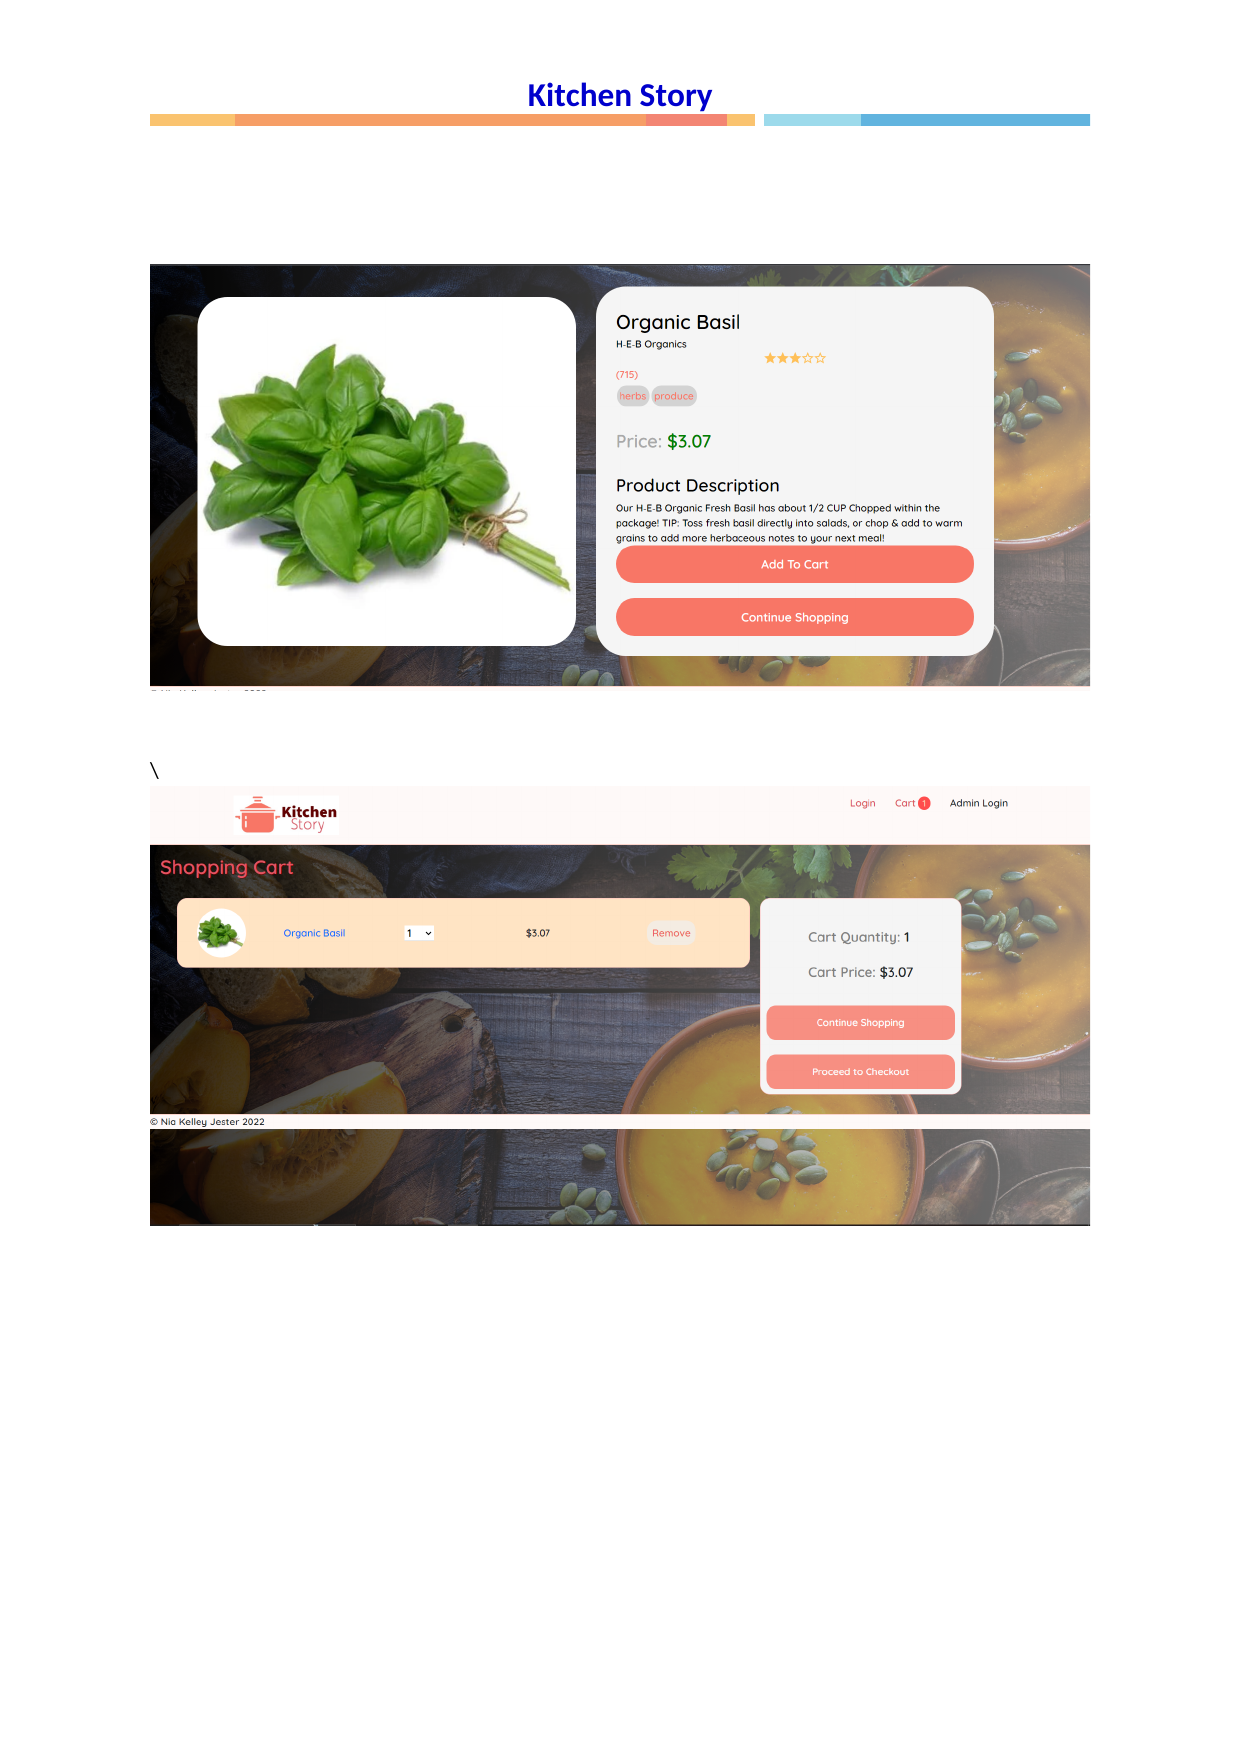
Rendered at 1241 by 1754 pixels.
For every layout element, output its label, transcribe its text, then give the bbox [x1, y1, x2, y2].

picture [150, 264, 1091, 691]
picture [150, 114, 1091, 126]
picture [150, 786, 1091, 1226]
text \ [150, 756, 1090, 786]
